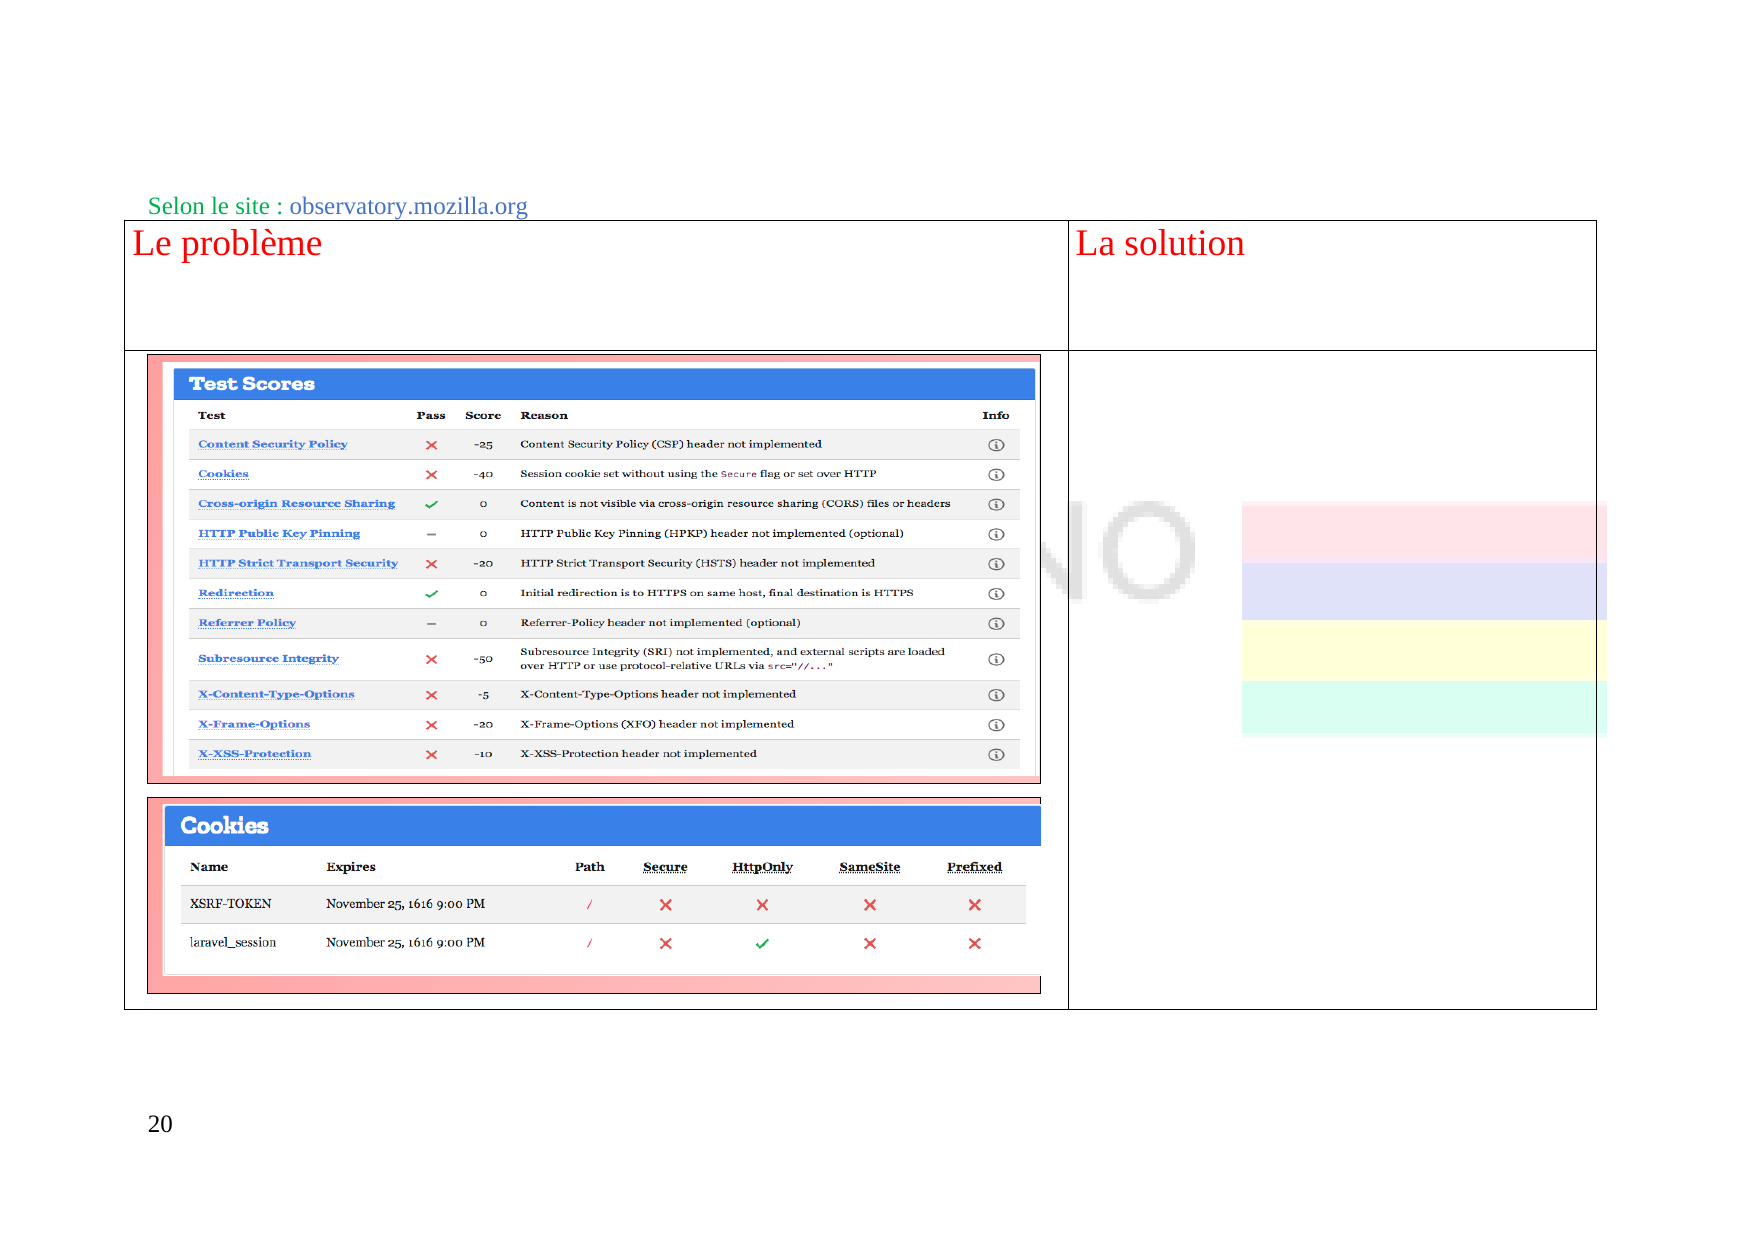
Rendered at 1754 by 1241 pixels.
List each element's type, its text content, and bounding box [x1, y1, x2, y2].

table_header La solution [1069, 221, 1596, 350]
table_cell [125, 351, 1068, 1009]
picture [162, 362, 1040, 776]
table_header Le problème [125, 221, 1068, 350]
table_cell [1069, 351, 1596, 1009]
picture [162, 804, 1042, 976]
text Selon le site : observatory.mozilla.org [148, 191, 1606, 219]
